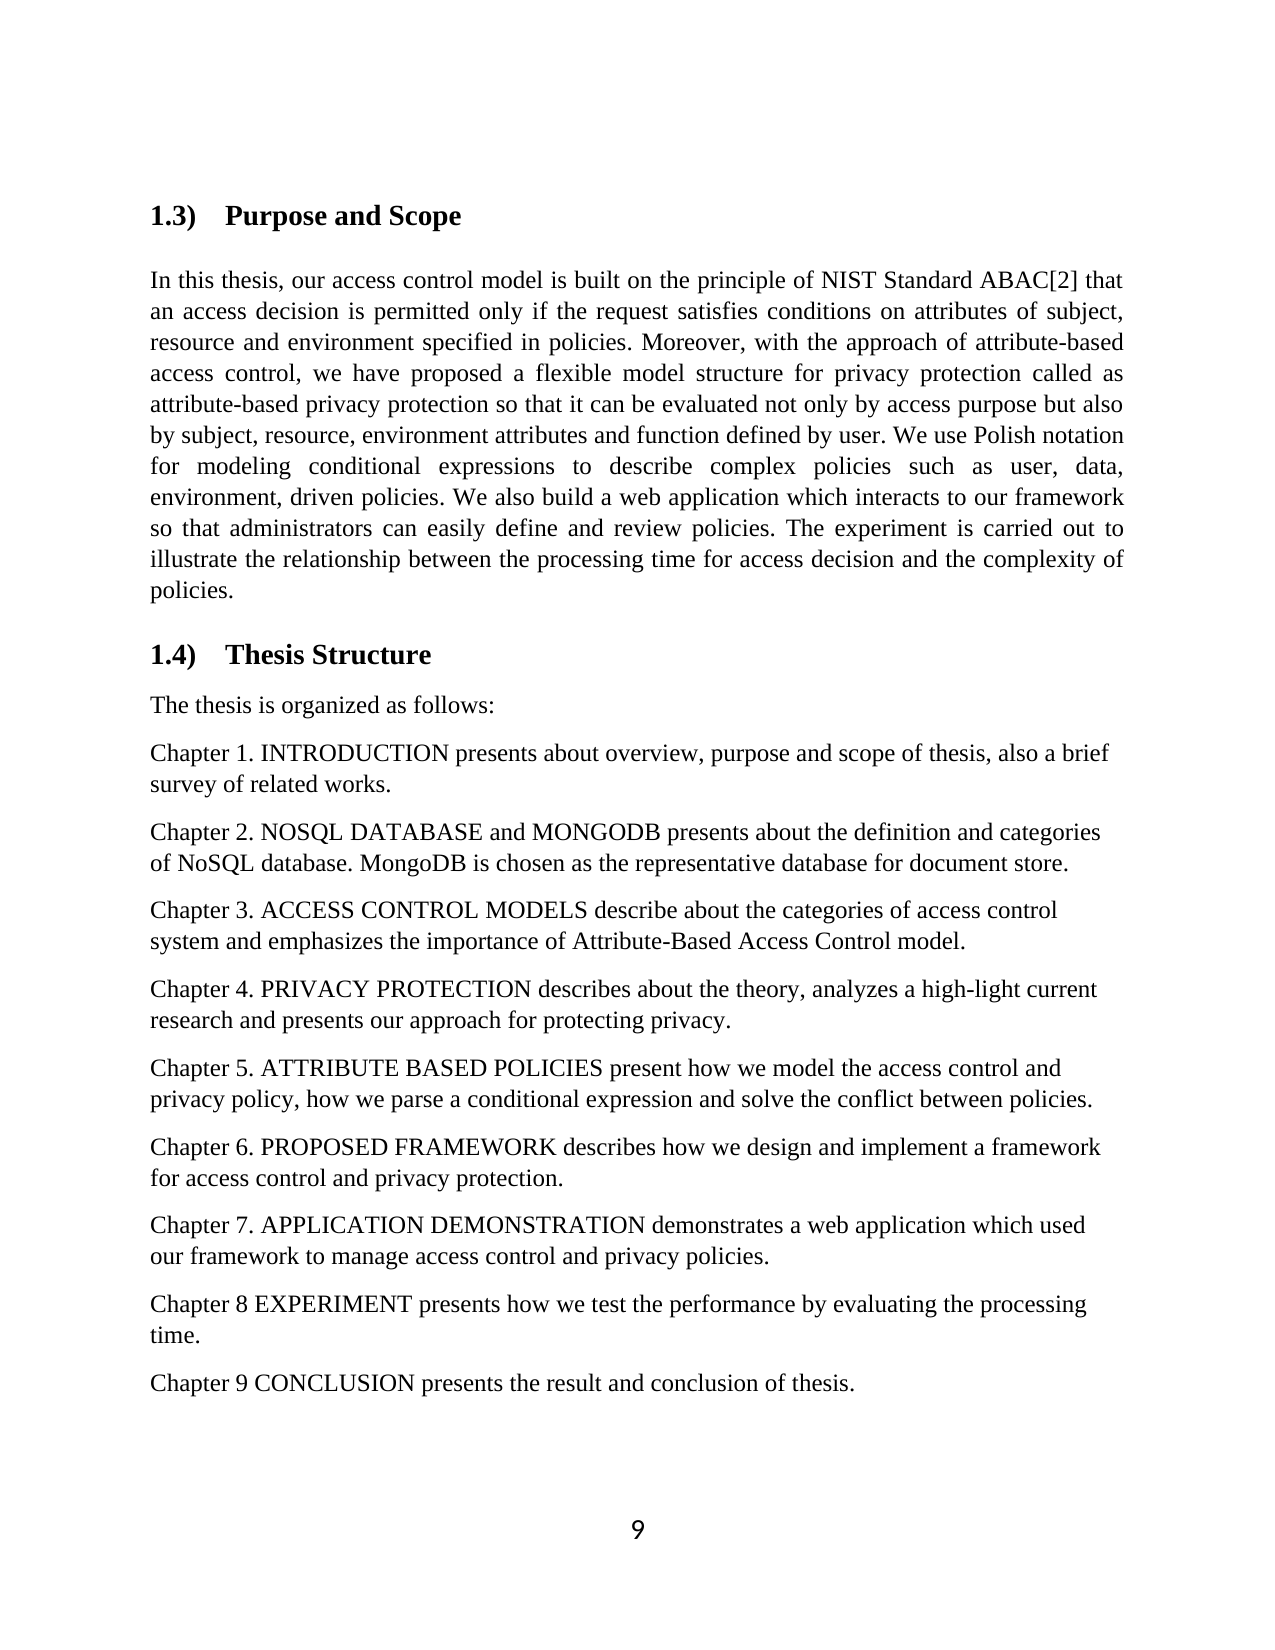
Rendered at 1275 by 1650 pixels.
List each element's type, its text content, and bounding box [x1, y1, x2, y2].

text Chapter 9 CONCLUSION presents the result and conclusion of thesis. [150, 1368, 1125, 1397]
text Chapter 4. PRIVACY PROTECTION describes about the theory, analyzes a high-light current research and presents our approach for protecting privacy. [150, 974, 1125, 1034]
list Purpose and Scope [150, 198, 1125, 231]
text Chapter 7. APPLICATION DEMONSTRATION demonstrates a web application which used our framework to manage access control and privacy policies. [150, 1210, 1125, 1270]
text Chapter 6. PROPOSED FRAMEWORK describes how we design and implement a framework for access control and privacy protection. [150, 1132, 1125, 1191]
text Chapter 5. ATTRIBUTE BASED POLICIES present how we model the access control and privacy policy, how we parse a conditional expression and solve the conflict between policies. [150, 1053, 1125, 1113]
list Thesis Structure [150, 637, 1125, 671]
text Chapter 2. NOSQL DATABASE and MONGODB presents about the definition and categories of NoSQL database. MongoDB is chosen as the representative database for document store. [150, 817, 1125, 876]
text Chapter 3. ACCESS CONTROL MODELS describe about the categories of access control system and emphasizes the importance of Attribute-Based Access Control model. [150, 895, 1125, 955]
text The thesis is organized as follows: [150, 690, 1125, 719]
text Chapter 1. INTRODUCTION presents about overview, purpose and scope of thesis, also a brief survey of related works. [150, 738, 1125, 798]
list In this thesis, our access control model is built on the principle of NIST Standard ABAC[2] that an access decision is permitted only if the request satisfies conditions on attributes of subject, resource and environment specified in policies. Moreover, with the approach of attribute-based access control, we have proposed a flexible model structure for privacy protection called as attribute-based privacy protection so that it can be evaluated not only by access purpose but also by subject, resource, environment attributes and function defined by user. We use Polish notation for modeling conditional expressions to describe complex policies such as user, data, environment, driven policies. We also build a web application which interacts to our framework so that administrators can easily define and review policies. The experiment is carried out to illustrate the relationship between the processing time for access decision and the complexity of policies. [150, 265, 1125, 604]
text Chapter 8 EXPERIMENT presents how we test the performance by evaluating the processing time. [150, 1289, 1125, 1349]
